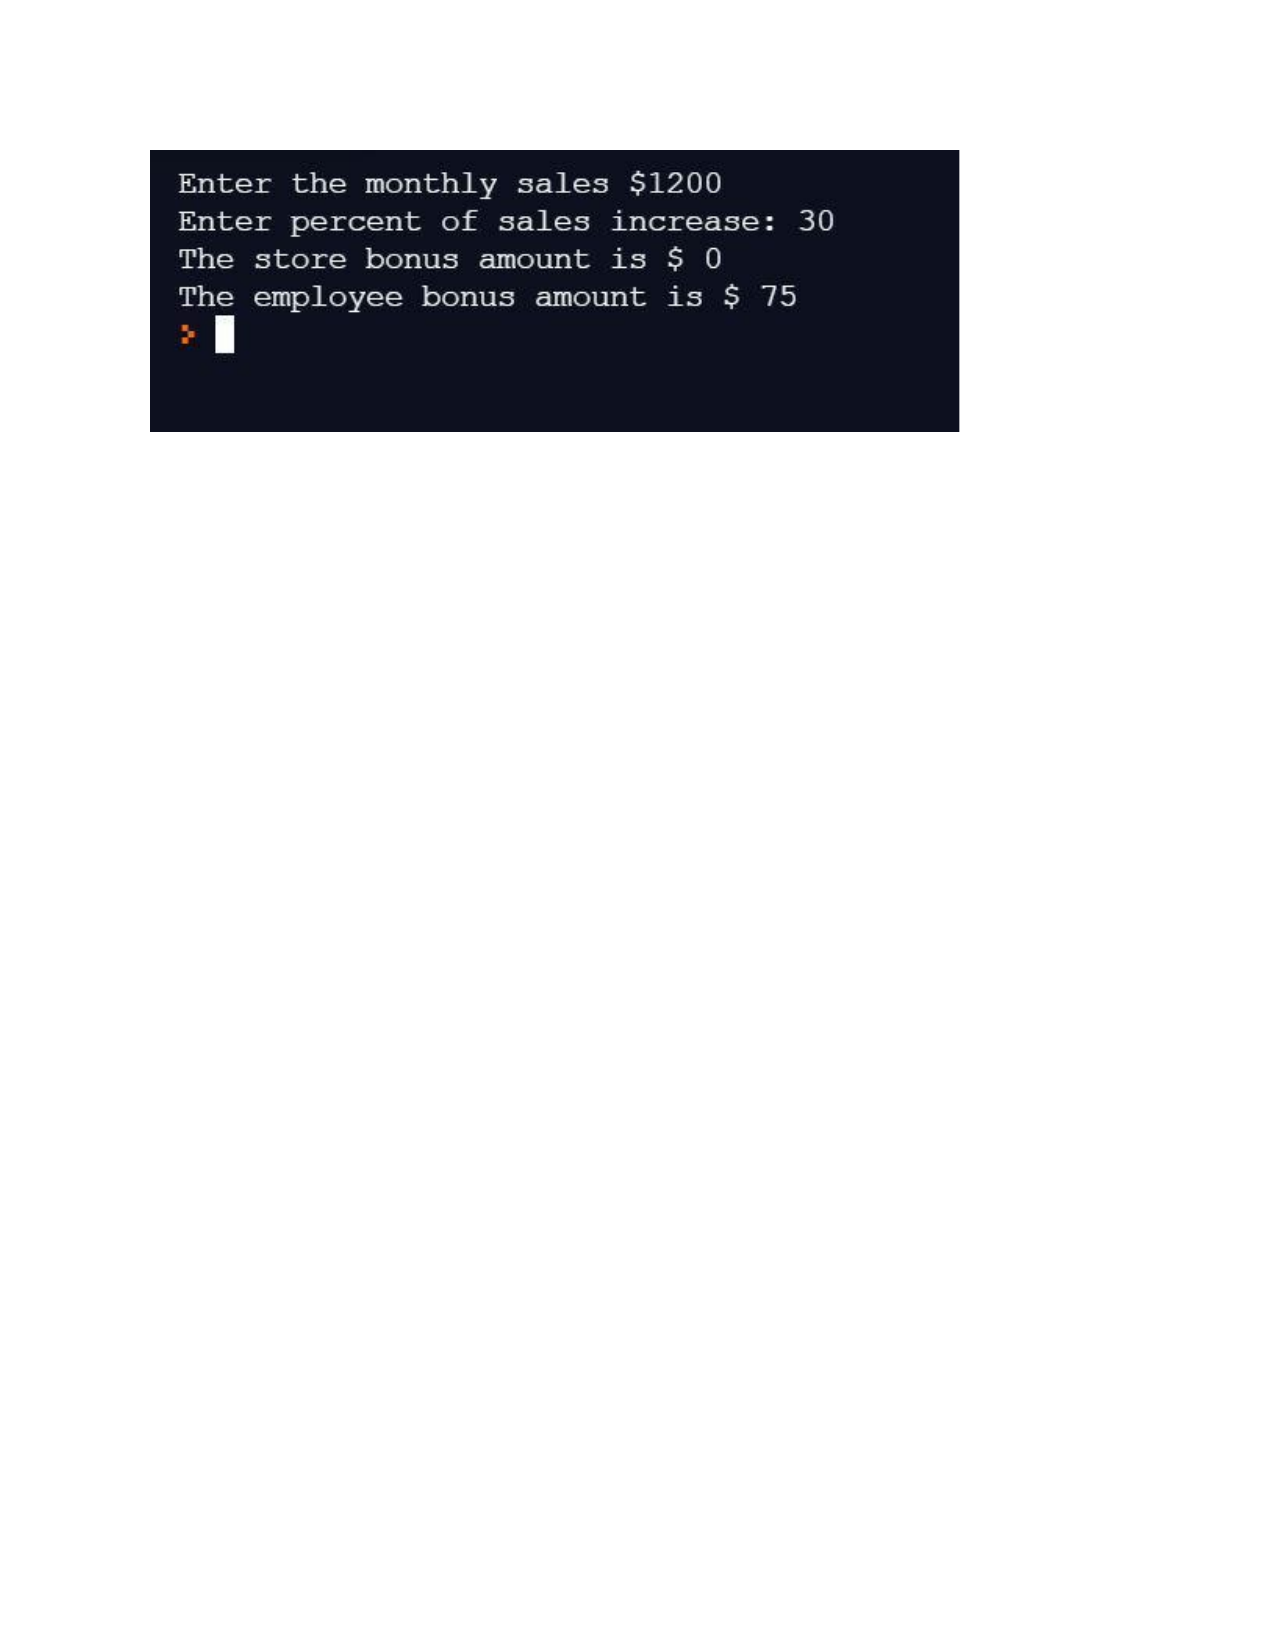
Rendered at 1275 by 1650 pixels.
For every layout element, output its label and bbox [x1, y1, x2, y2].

picture [150, 150, 960, 432]
